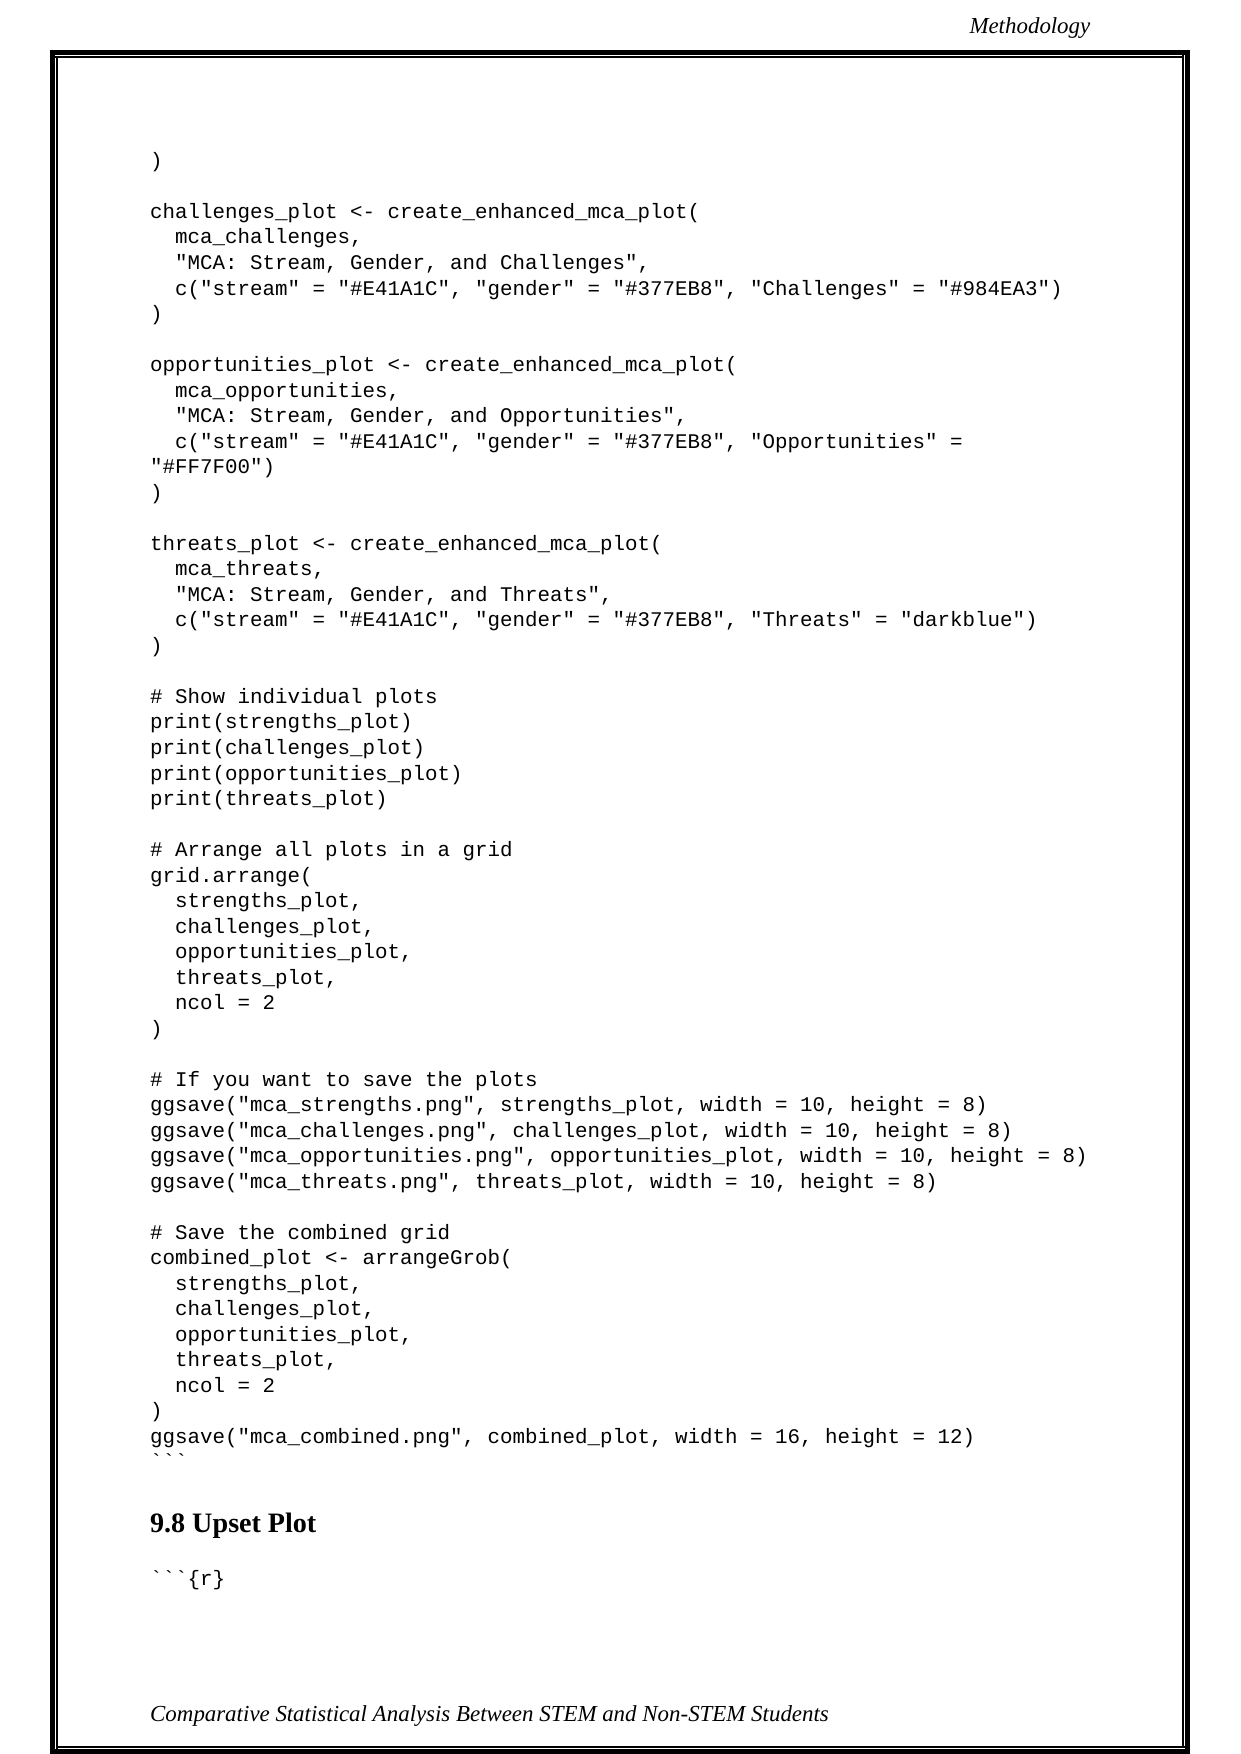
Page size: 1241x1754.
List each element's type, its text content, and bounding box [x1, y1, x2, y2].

text opportunities_plot, [150, 941, 1090, 965]
text print(strengths_plot) [150, 711, 1090, 735]
text mca_opportunities, [150, 380, 1090, 403]
text c("stream" = "#E41A1C", "gender" = "#377EB8", "Opportunities" = "#FF7F00") [150, 431, 1090, 480]
text # Save the combined grid [150, 1222, 1090, 1246]
text ) [150, 150, 1090, 174]
text mca_challenges, [150, 227, 1090, 250]
text "MCA: Stream, Gender, and Opportunities", [150, 405, 1090, 429]
text ) [150, 1401, 1090, 1424]
text ``` [150, 1452, 1090, 1475]
text "MCA: Stream, Gender, and Challenges", [150, 252, 1090, 276]
text mca_threats, [150, 558, 1090, 582]
text ggsave("mca_opportunities.png", opportunities_plot, width = 10, height = 8) [150, 1145, 1090, 1169]
text challenges_plot, [150, 916, 1090, 939]
text ) [150, 303, 1090, 327]
text ) [150, 1018, 1090, 1041]
text ncol = 2 [150, 992, 1090, 1016]
text threats_plot <- create_enhanced_mca_plot( [150, 533, 1090, 556]
text opportunities_plot <- create_enhanced_mca_plot( [150, 354, 1090, 378]
text print(challenges_plot) [150, 737, 1090, 761]
text combined_plot <- arrangeGrob( [150, 1247, 1090, 1271]
text strengths_plot, [150, 890, 1090, 914]
text grid.arrange( [150, 864, 1090, 888]
text # Arrange all plots in a grid [150, 839, 1090, 863]
text challenges_plot, [150, 1298, 1090, 1322]
text threats_plot, [150, 1349, 1090, 1373]
text print(threats_plot) [150, 788, 1090, 812]
text # Show individual plots [150, 686, 1090, 709]
text ggsave("mca_threats.png", threats_plot, width = 10, height = 8) [150, 1171, 1090, 1194]
subtitle 9.8 Upset Plot [150, 1506, 1090, 1539]
text challenges_plot <- create_enhanced_mca_plot( [150, 201, 1090, 225]
text "MCA: Stream, Gender, and Threats", [150, 584, 1090, 607]
text print(opportunities_plot) [150, 762, 1090, 786]
text c("stream" = "#E41A1C", "gender" = "#377EB8", "Threats" = "darkblue") [150, 609, 1090, 633]
text # If you want to save the plots [150, 1069, 1090, 1092]
text ) [150, 482, 1090, 505]
text ) [150, 635, 1090, 658]
text ncol = 2 [150, 1375, 1090, 1399]
text c("stream" = "#E41A1C", "gender" = "#377EB8", "Challenges" = "#984EA3") [150, 278, 1090, 301]
text threats_plot, [150, 967, 1090, 990]
text opportunities_plot, [150, 1324, 1090, 1348]
text ggsave("mca_challenges.png", challenges_plot, width = 10, height = 8) [150, 1120, 1090, 1143]
text strengths_plot, [150, 1273, 1090, 1297]
text ggsave("mca_strengths.png", strengths_plot, width = 10, height = 8) [150, 1094, 1090, 1118]
text ggsave("mca_combined.png", combined_plot, width = 16, height = 12) [150, 1426, 1090, 1450]
text ```{r} [150, 1568, 1090, 1591]
